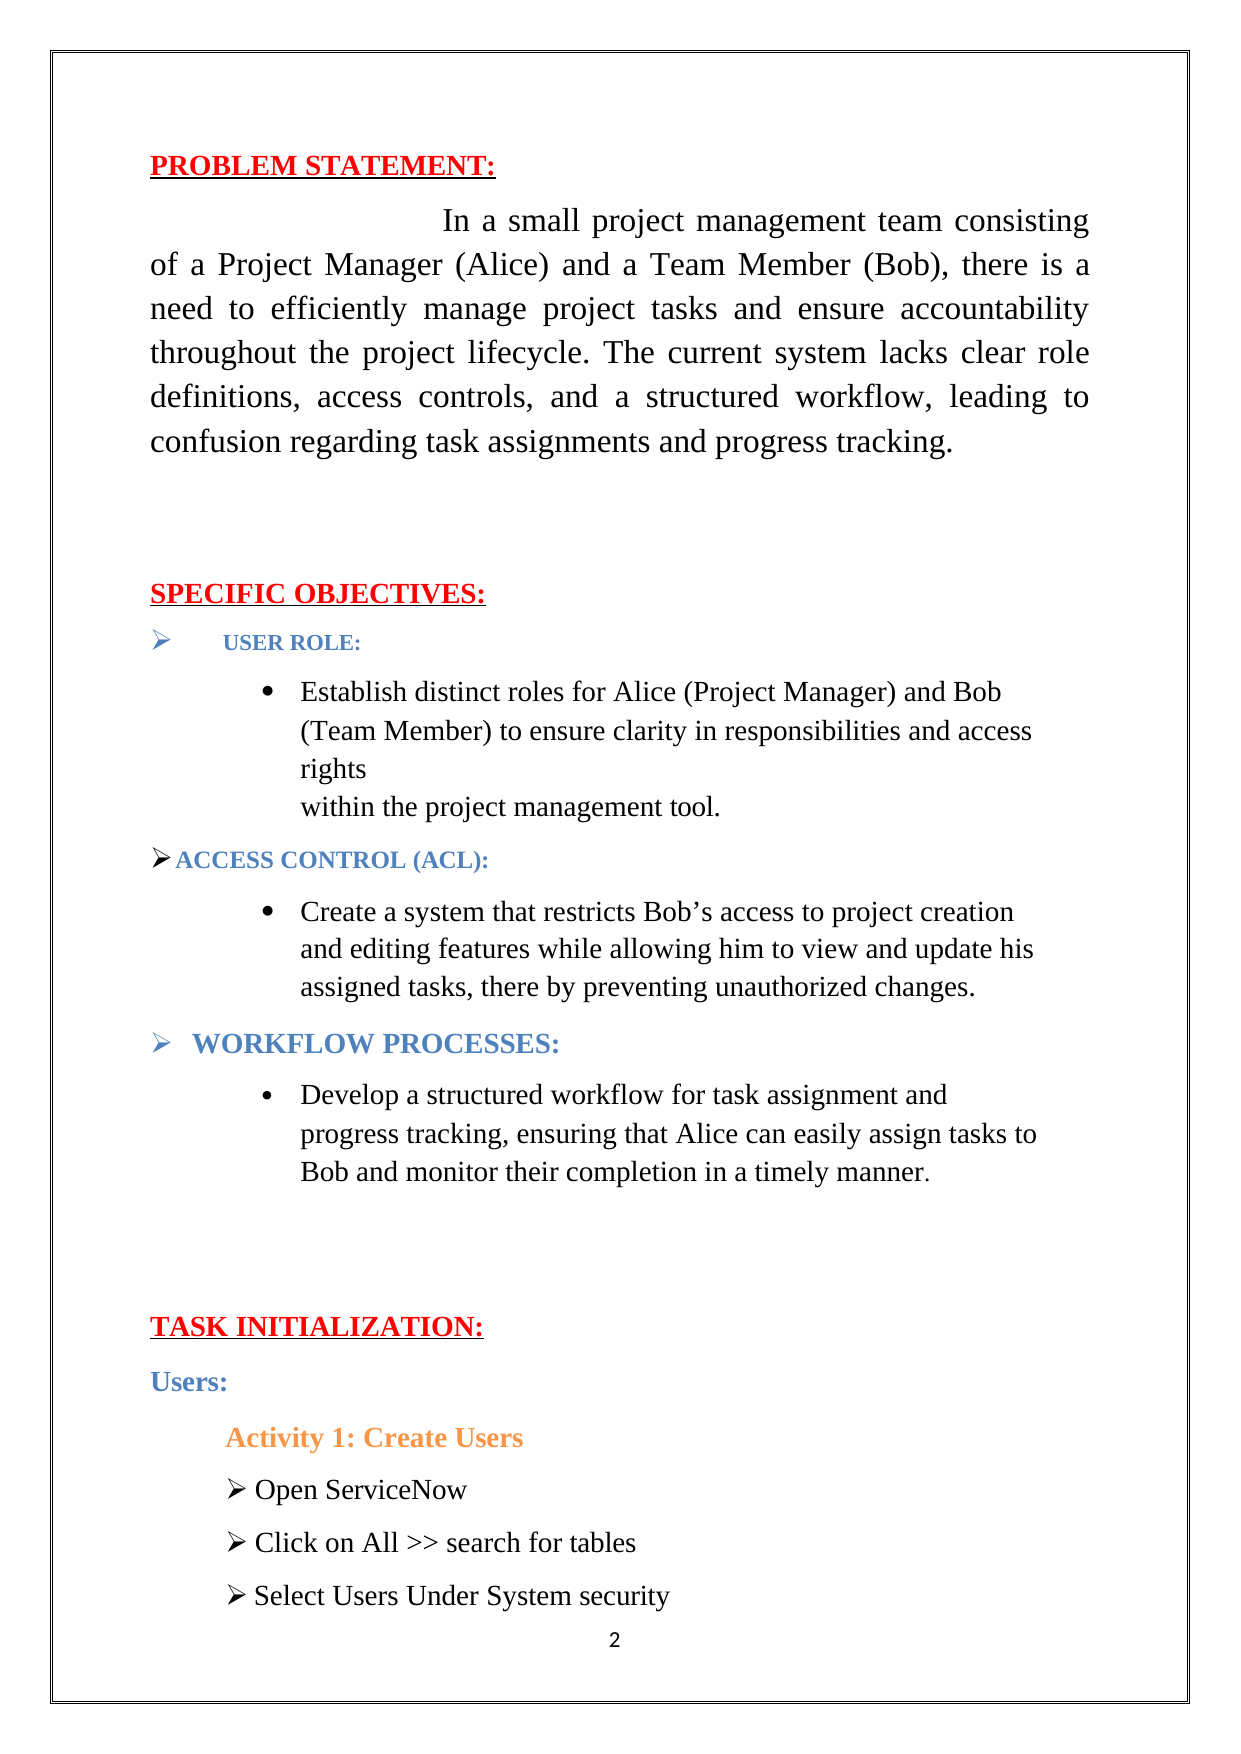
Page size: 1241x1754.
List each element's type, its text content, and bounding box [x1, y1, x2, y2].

list Click on All >> search for tables [225, 1525, 1093, 1559]
list Develop a structured workflow for task assignment and progress tracking, ensuring that Alice can easily assign tasks to Bob and monitor their completion in a timely manner. [263, 1077, 1053, 1188]
text Activity 1: Create Users [225, 1420, 1093, 1453]
list Establish distinct roles for Alice (Project Manager) and Bob (Team Member) to ensure clarity in responsibilities and access rights [263, 674, 1081, 785]
subtitle PROBLEM STATEMENT: [150, 148, 1093, 182]
subtitle WORKFLOW PROCESSES: [150, 1026, 1093, 1059]
subtitle SPECIFIC OBJECTIVES: [150, 576, 1093, 609]
subtitle Users: [150, 1364, 1093, 1397]
list ACCESS CONTROL (ACL): [150, 845, 1093, 875]
subtitle TASK INITIALIZATION: [150, 1309, 1093, 1342]
text within the project management tool. [300, 790, 1093, 823]
list USER ROLE: [150, 629, 1093, 656]
list Open ServiceNow [225, 1472, 1093, 1506]
text In a small project management team consisting of a Project Manager (Alice) and a Team Member (Bob), there is a need to efficiently manage project tasks and ensure accountability throughout the project lifecycle. The current system lacks clear role definitions, access controls, and a structured workflow, leading to confusion regarding task assignments and progress tracking. [150, 201, 1091, 459]
list Select Users Under System security [225, 1578, 1093, 1612]
list Create a system that restricts Bob’s access to project creation and editing features while allowing him to view and update his assigned tasks, there by preventing unauthorized changes. [263, 894, 1063, 1003]
